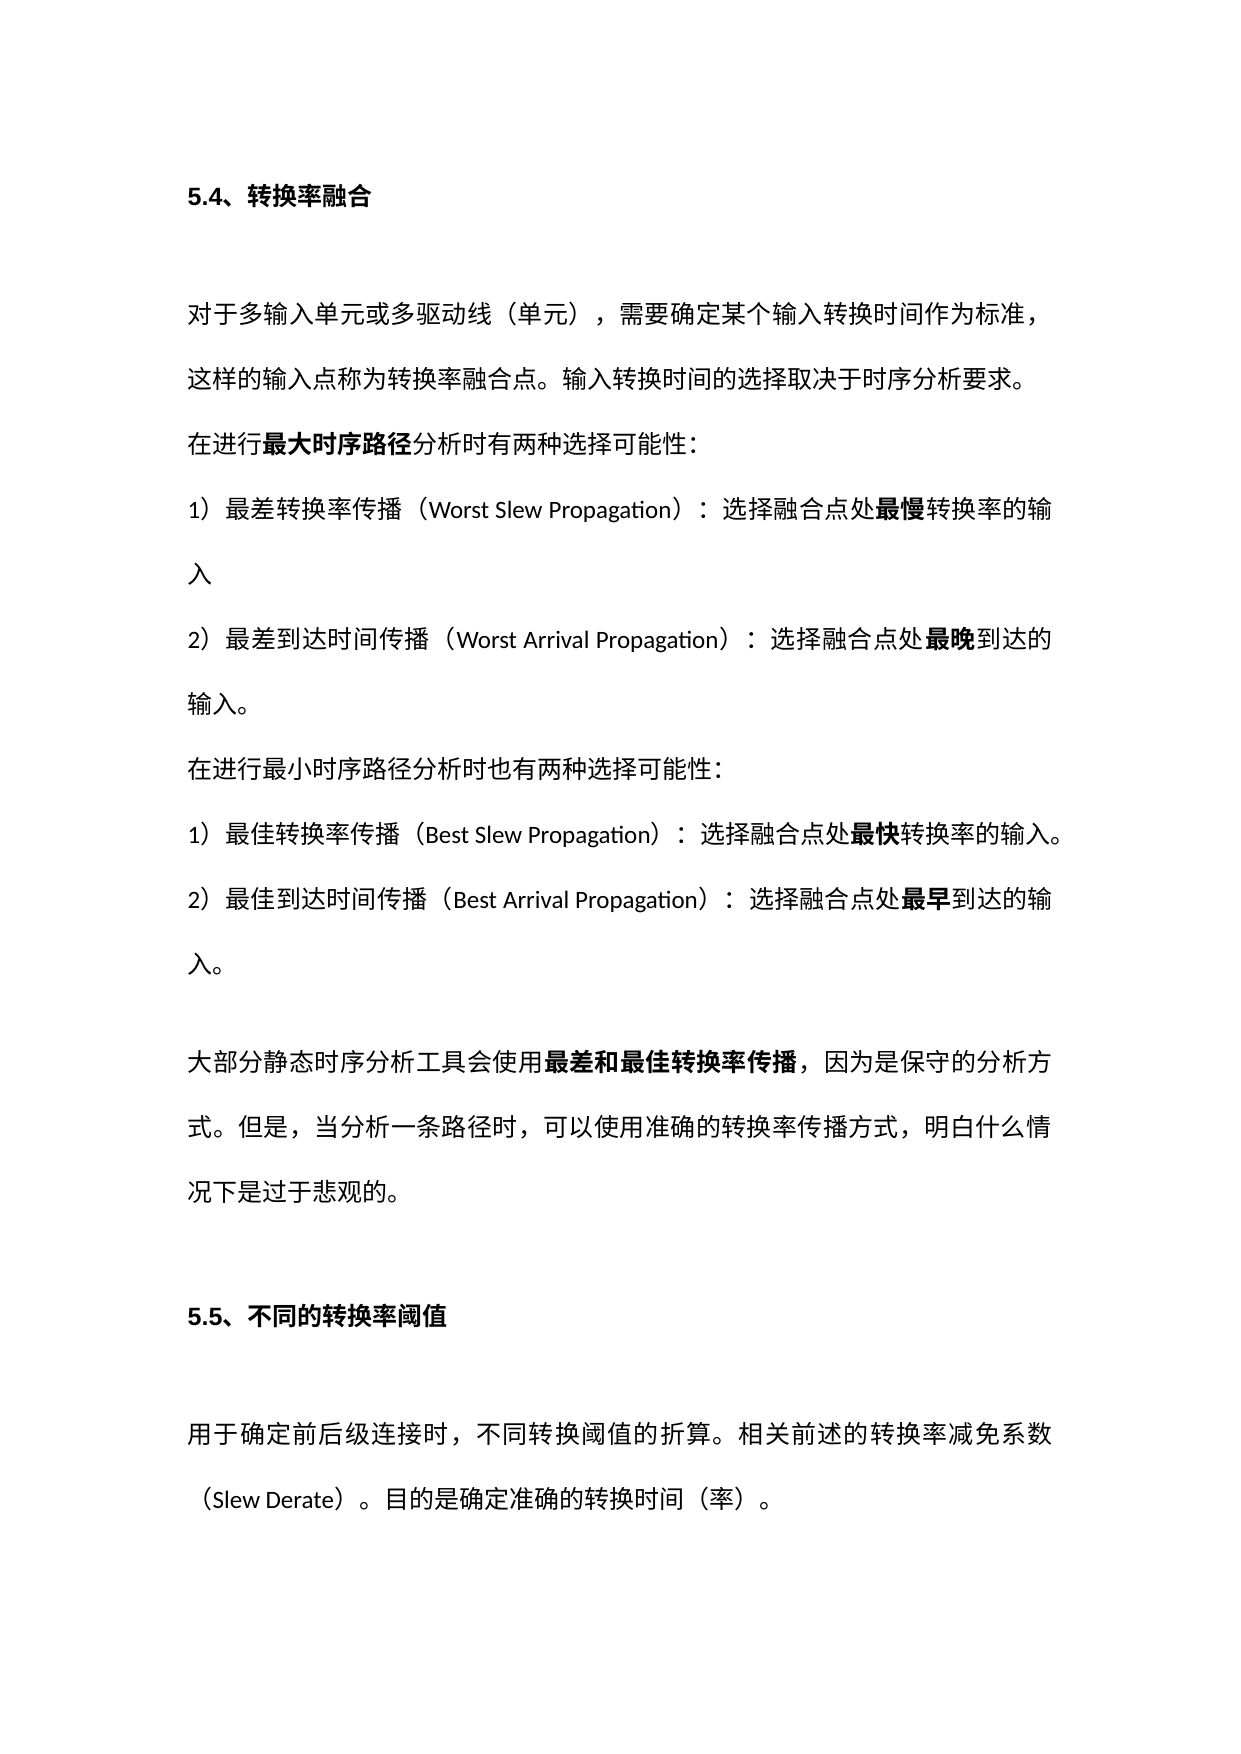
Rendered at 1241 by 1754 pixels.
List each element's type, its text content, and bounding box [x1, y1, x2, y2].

list 最佳到达时间传播（Best Arrival Propagation）：选择融合点处最早到达的输入。 [187, 865, 1053, 995]
list 最佳转换率传播（Best Slew Propagation）：选择融合点处最快转换率的输入。 [187, 800, 1053, 865]
list 对于多输入单元或多驱动线（单元），需要确定某个输入转换时间作为标准，这样的输入点称为转换率融合点。输入转换时间的选择取决于时序分析要求。 [187, 280, 1053, 410]
list 在进行最小时序路径分析时也有两种选择可能性： [187, 735, 1053, 800]
list 最差转换率传播（Worst Slew Propagation）：选择融合点处最慢转换率的输入 [187, 475, 1053, 605]
list 在进行最大时序路径分析时有两种选择可能性： [187, 410, 1053, 475]
list 最差到达时间传播（Worst Arrival Propagation）：选择融合点处最晚到达的输入。 [187, 605, 1053, 735]
subtitle 5.5、不同的转换率阈值 [187, 1282, 1053, 1347]
list 用于确定前后级连接时，不同转换阈值的折算。相关前述的转换率减免系数（Slew Derate）。目的是确定准确的转换时间（率）。 [187, 1400, 1053, 1530]
list 大部分静态时序分析工具会使用最差和最佳转换率传播，因为是保守的分析方式。但是，当分析一条路径时，可以使用准确的转换率传播方式，明白什么情况下是过于悲观的。 [187, 1028, 1053, 1223]
subtitle 5.4、转换率融合 [187, 162, 1053, 227]
